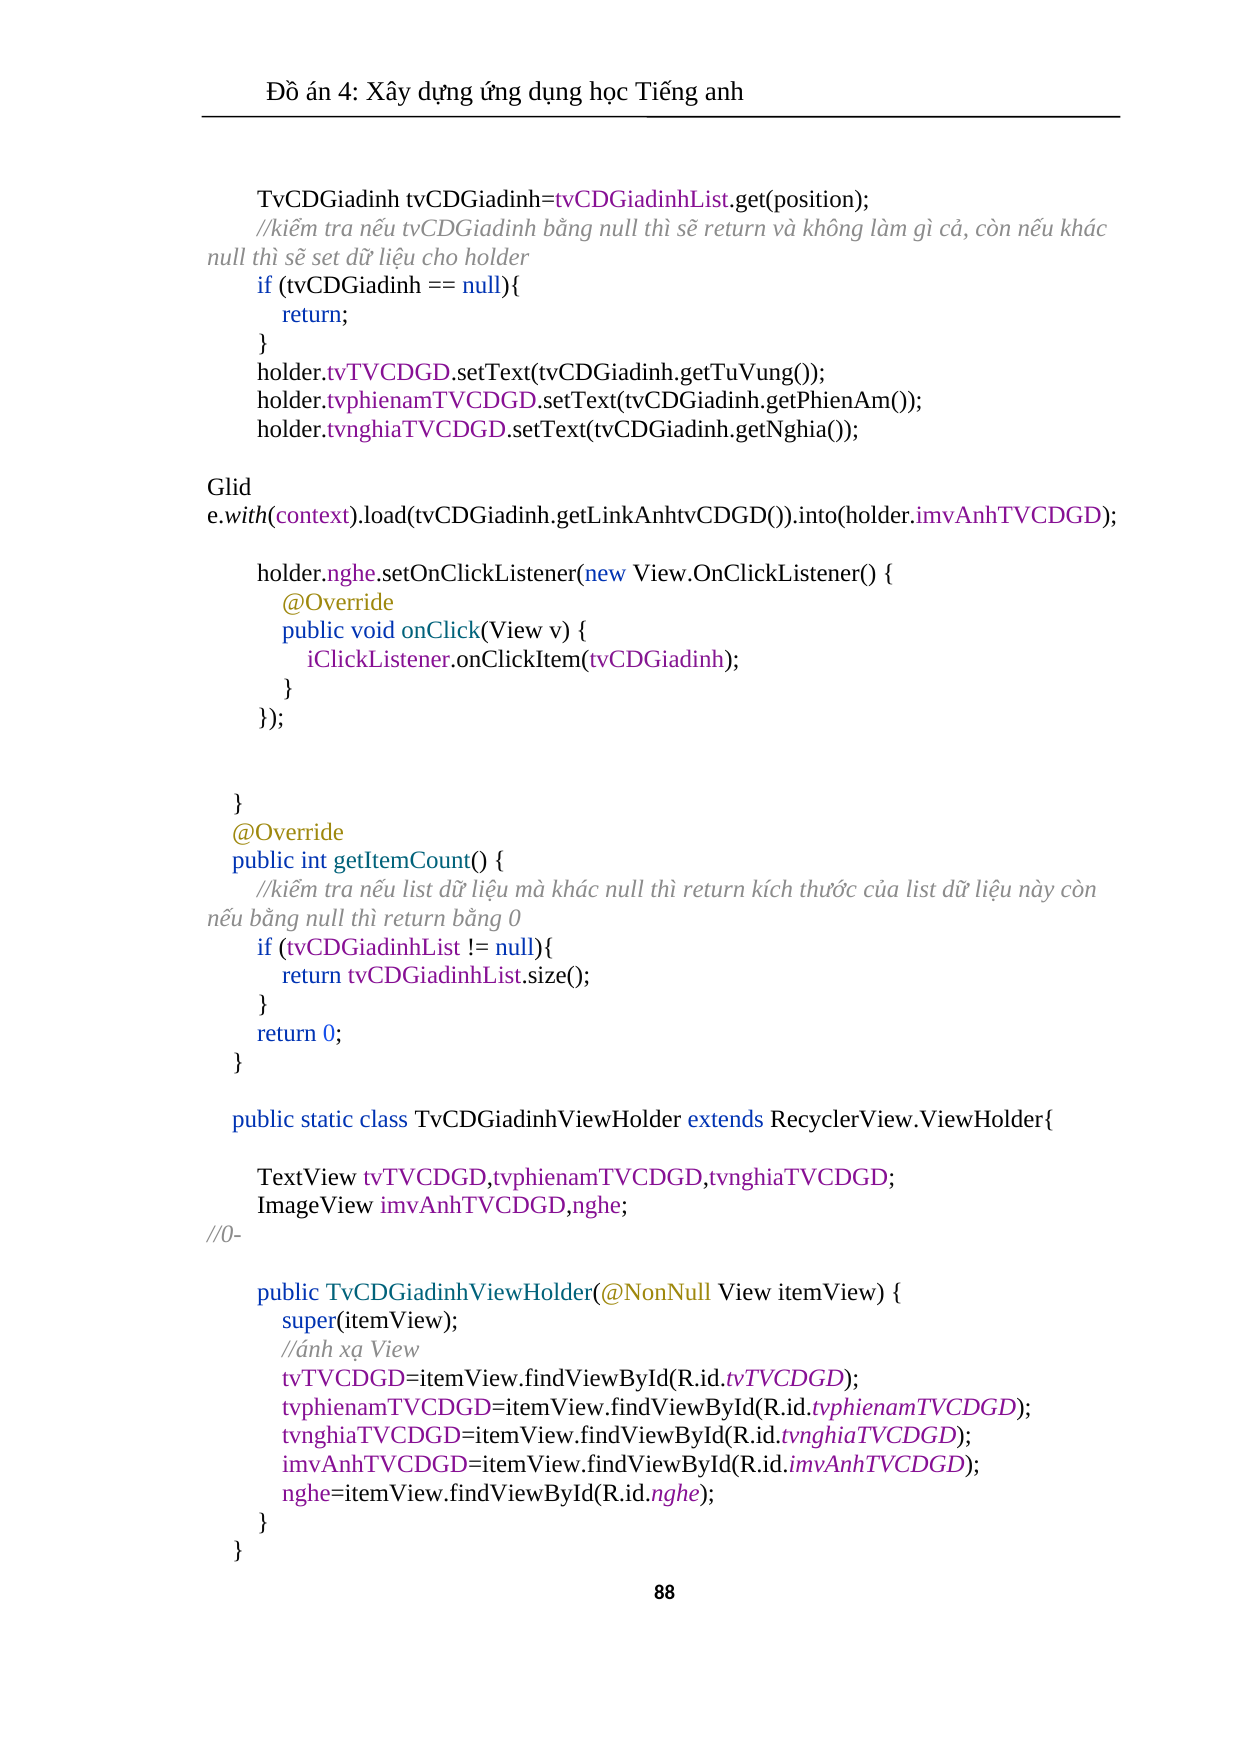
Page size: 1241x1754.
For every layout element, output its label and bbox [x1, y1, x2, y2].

text [207, 184, 1122, 1564]
picture [325, 1284, 332, 1298]
